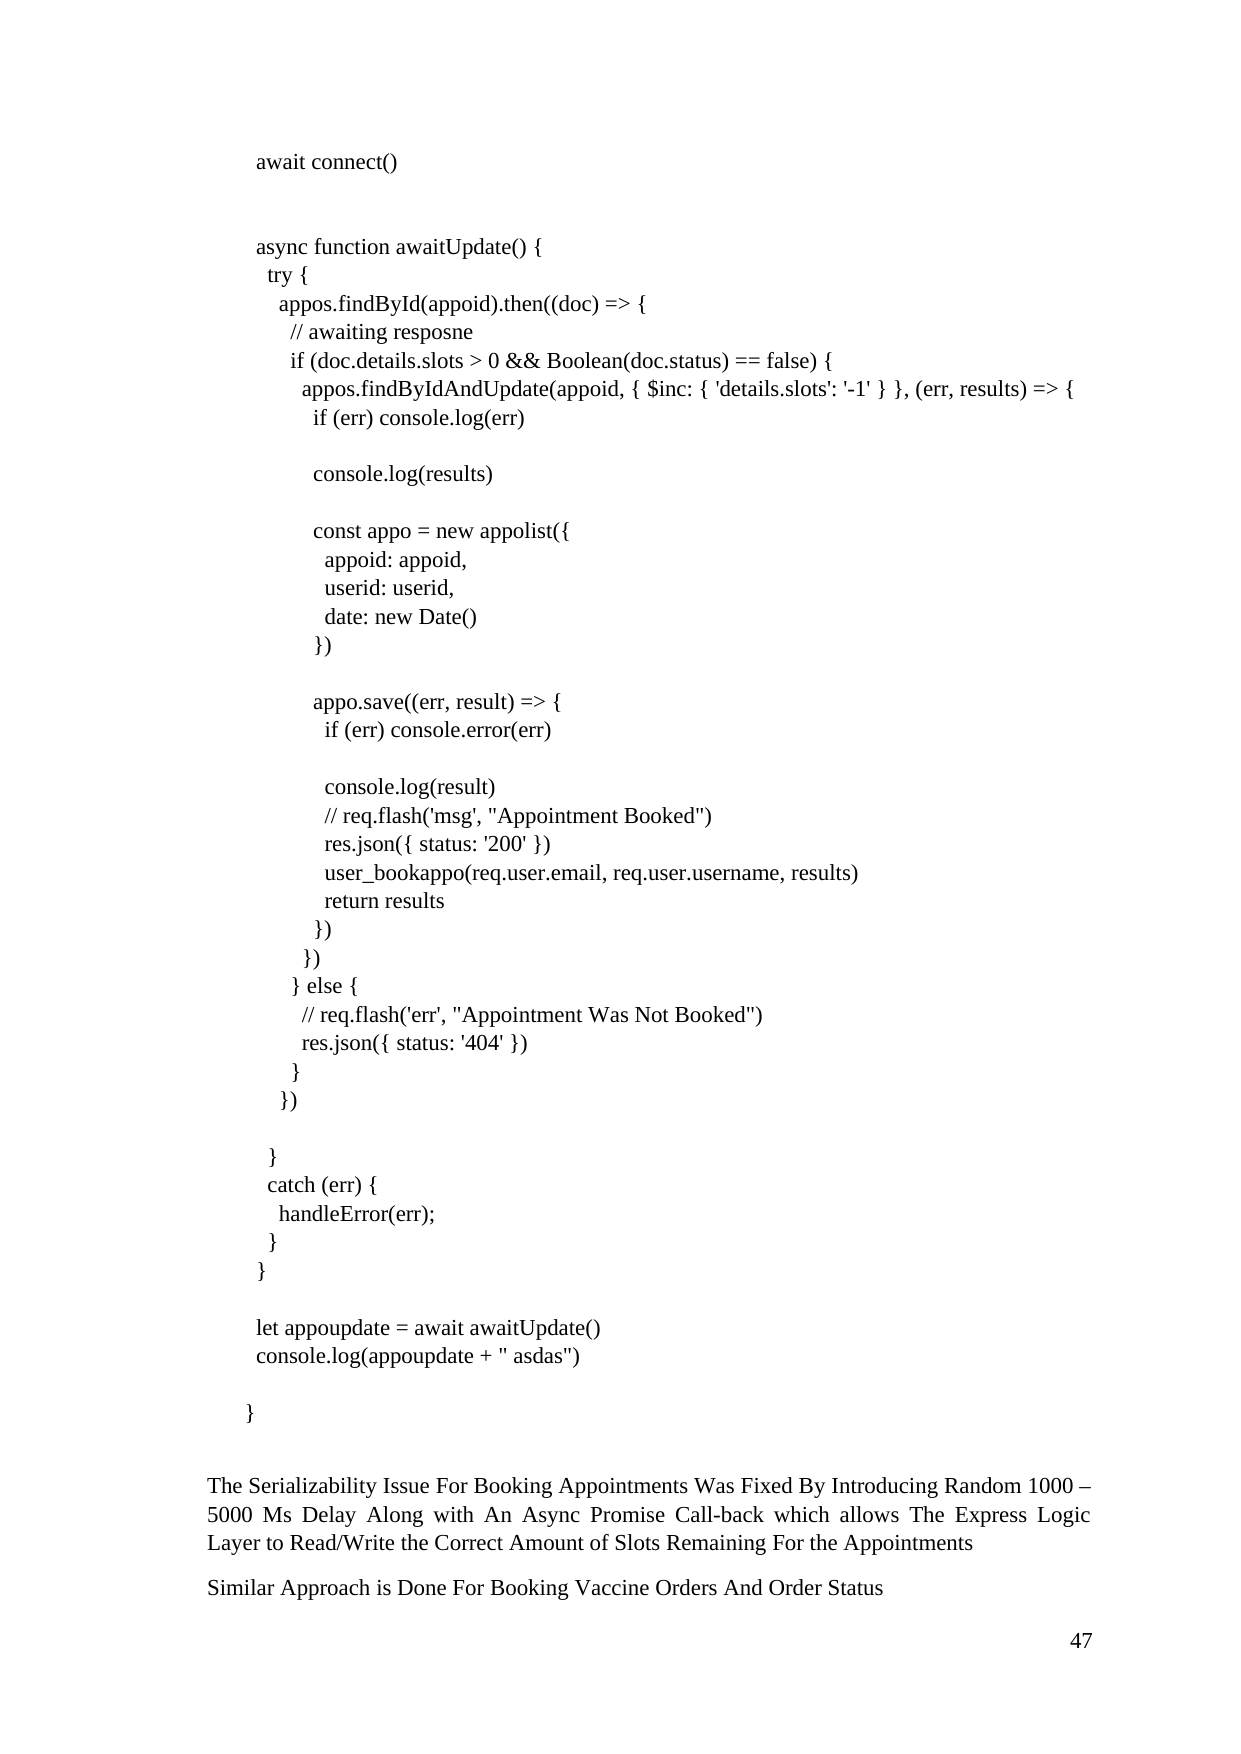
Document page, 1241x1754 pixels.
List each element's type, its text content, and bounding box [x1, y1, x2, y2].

text } [244, 1143, 1092, 1169]
text appos.findByIdAndUpdate(appoid, { $inc: { 'details.slots': '-1' } }, (err, results) => { [244, 375, 1092, 402]
text console.log(results) [244, 461, 1092, 487]
text }) [244, 1086, 1092, 1112]
text }) [244, 944, 1092, 970]
text // req.flash('msg', "Appointment Booked") [244, 802, 1092, 828]
text // req.flash('err', "Appointment Was Not Booked") [244, 1001, 1092, 1027]
text const appo = new appolist({ [244, 517, 1092, 544]
text catch (err) { [244, 1171, 1092, 1198]
text // awaiting resposne [244, 318, 1092, 345]
text console.log(result) [244, 773, 1092, 800]
text }) [244, 916, 1092, 942]
text if (doc.details.slots > 0 && Boolean(doc.status) == false) { [244, 347, 1092, 373]
text appo.save((err, result) => { [244, 688, 1092, 714]
text } else { [244, 972, 1092, 999]
text return results [244, 887, 1092, 913]
text } [244, 1399, 1092, 1425]
text } [244, 1228, 1092, 1255]
text } [244, 1058, 1092, 1084]
text userid: userid, [244, 574, 1092, 601]
text Similar Approach is Done For Booking Vaccine Orders And Order Status [207, 1574, 1092, 1601]
text appos.findById(appoid).then((doc) => { [244, 290, 1092, 316]
text console.log(appoupdate + " asdas") [244, 1342, 1092, 1368]
text try { [244, 261, 1092, 288]
text async function awaitUpdate() { [244, 233, 1092, 259]
text The Serializability Issue For Booking Appointments Was Fixed By Introducing Random 1000 – 5000 Ms Delay Along with An Async Promise Call-back which allows The Express Logic Layer to Read/Write the Correct Amount of Slots Remaining For the Appointments [207, 1472, 1092, 1556]
text await connect() [244, 148, 1092, 174]
text }) [244, 631, 1092, 657]
text handleError(err); [244, 1200, 1092, 1226]
text } [244, 1257, 1092, 1283]
text user_bookappo(req.user.email, req.user.username, results) [244, 859, 1092, 885]
text if (err) console.error(err) [244, 716, 1092, 743]
text appoid: appoid, [244, 546, 1092, 572]
text let appoupdate = await awaitUpdate() [244, 1314, 1092, 1340]
text if (err) console.log(err) [244, 404, 1092, 430]
text res.json({ status: '200' }) [244, 830, 1092, 857]
text date: new Date() [244, 603, 1092, 629]
text res.json({ status: '404' }) [244, 1029, 1092, 1056]
